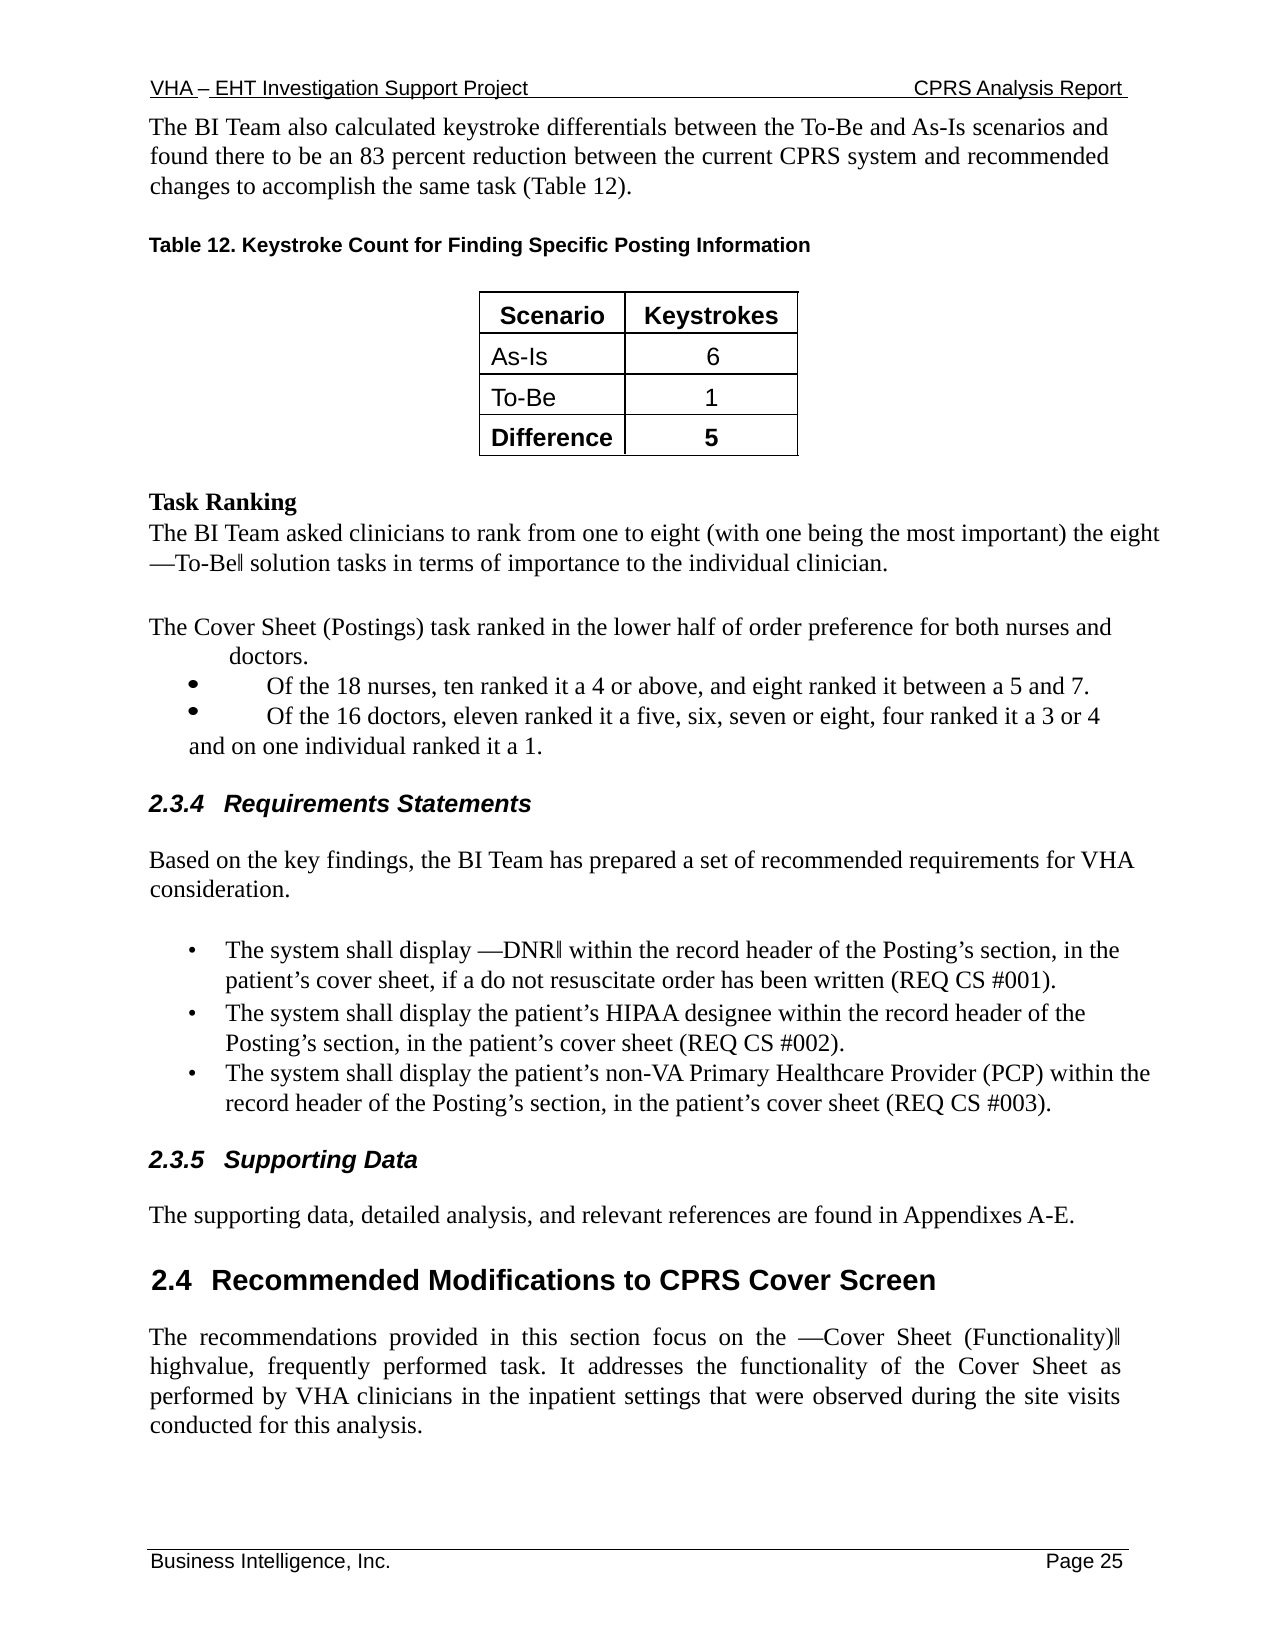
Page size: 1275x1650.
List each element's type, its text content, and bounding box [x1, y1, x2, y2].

list The system shall display the patient’s HIPAA designee within the record header of the Posting’s section, in the patient’s cover sheet (REQ CS #002). [188, 998, 1169, 1057]
table_cell As-Is [480, 334, 624, 373]
text Of the 16 doctors, eleven ranked it a five, six, seven or eight, four ranked it a 3 or 4 and on one individual ranked it a 1. [188, 701, 1132, 760]
table_cell 1 [626, 375, 797, 414]
table_cell To-Be [480, 375, 624, 414]
text The recommendations provided in this section focus on the ―Cover Sheet (Functionality)‖ highvalue, frequently performed task. It addresses the functionality of the Cover Sheet as performed by VHA clinicians in the inpatient settings that were observed during the site visits conducted for this analysis. [148, 1322, 1122, 1439]
subtitle Task Ranking [148, 487, 1171, 516]
table_header Keystrokes [626, 293, 797, 332]
text The Cover Sheet (Postings) task ranked in the lower half of order preference for both nurses and doctors. [148, 612, 1169, 670]
text The BI Team asked clinicians to rank from one to eight (with one being the most important) the eight ―To-Be‖ solution tasks in terms of importance to the individual clinician. [148, 518, 1161, 577]
subtitle Supporting Data [148, 1145, 1171, 1174]
text The supporting data, detailed analysis, and relevant references are found in Appendixes A-E. [148, 1201, 1169, 1229]
list The system shall display the patient’s non-VA Primary Healthcare Provider (PCP) within the record header of the Posting’s section, in the patient’s cover sheet (REQ CS #003). [188, 1058, 1169, 1116]
text Of the 18 nurses, ten ranked it a 4 or above, and eight ranked it between a 5 and 7. [211, 671, 1169, 700]
subtitle Requirements Statements [148, 789, 1171, 818]
table_cell 5 [626, 415, 797, 454]
table_cell Difference [480, 415, 624, 454]
subtitle Recommended Modifications to CPRS Cover Screen [151, 1263, 1171, 1297]
text Table 12. Keystroke Count for Finding Specific Posting Information [148, 233, 1171, 257]
text Based on the key findings, the BI Team has prepared a set of recommended requirements for VHA consideration. [148, 845, 1138, 903]
text The BI Team also calculated keystroke differentials between the To-Be and As-Is scenarios and found there to be an 83 percent reduction between the current CPRS system and recommended changes to accomplish the same task (Table 12). [148, 112, 1110, 200]
table_header Scenario [480, 293, 624, 332]
list The system shall display ―DNR‖ within the record header of the Posting’s section, in the patient’s cover sheet, if a do not resuscitate order has been written (REQ CS #001). [188, 936, 1169, 994]
picture [187, 668, 211, 722]
table_cell 6 [626, 334, 797, 373]
